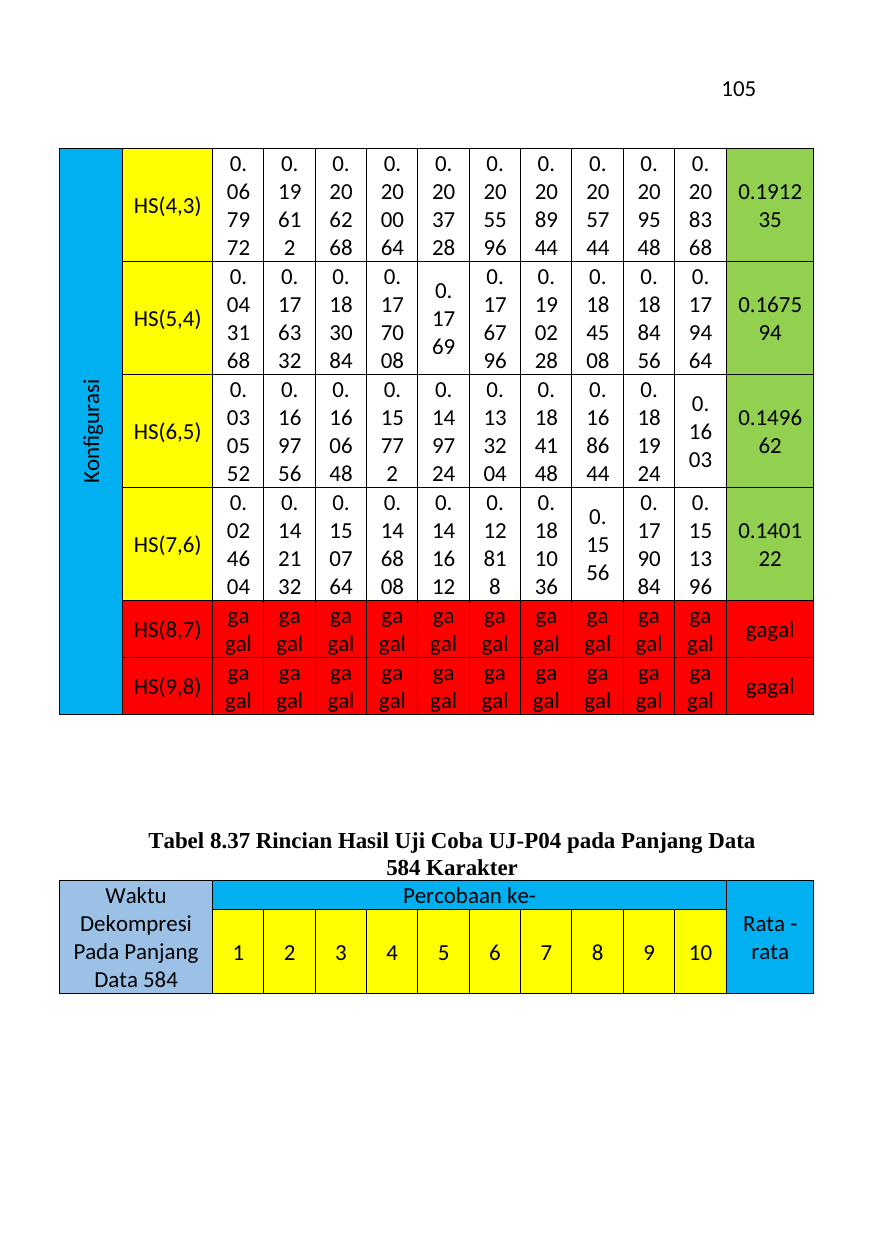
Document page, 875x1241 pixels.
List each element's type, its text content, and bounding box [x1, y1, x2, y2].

table_cell 0.149724 [418, 375, 469, 487]
table_cell 0.181924 [624, 375, 674, 487]
table_cell 0.1603 [675, 375, 726, 487]
table_cell gagal [675, 601, 726, 657]
table_cell 0.142132 [264, 488, 315, 600]
table_cell 0.168644 [572, 375, 623, 487]
table_cell 6 [470, 910, 520, 993]
table_cell 0.169756 [264, 375, 315, 487]
table_cell 0.208944 [521, 149, 571, 261]
table_cell 3 [316, 910, 366, 993]
table_cell HS(8,7) [123, 601, 212, 657]
table_cell 0.146808 [367, 488, 417, 600]
table_cell 8 [572, 910, 623, 993]
table_cell gagal [367, 658, 417, 714]
table_cell gagal [418, 601, 469, 657]
table_cell 0.205596 [470, 149, 520, 261]
table_cell gagal [470, 601, 520, 657]
table_cell 0.150764 [316, 488, 366, 600]
table_cell gagal [470, 658, 520, 714]
table_cell 5 [418, 910, 469, 993]
table_cell 0.160648 [316, 375, 366, 487]
table_cell 0.179084 [624, 488, 674, 600]
table_cell 0.140122 [727, 488, 813, 600]
table_cell 0.203728 [418, 149, 469, 261]
table_cell 10 [675, 910, 726, 993]
table_cell HS(6,5) [123, 375, 212, 487]
table_cell 0.209548 [624, 149, 674, 261]
table_cell 0.176796 [470, 262, 520, 374]
table_cell 0.177008 [367, 262, 417, 374]
table_cell 0.1769 [418, 262, 469, 374]
table_cell 0.19612 [264, 149, 315, 261]
table_cell gagal [521, 601, 571, 657]
table_cell 4 [367, 910, 417, 993]
table_cell 0.151396 [675, 488, 726, 600]
table_cell gagal [213, 658, 263, 714]
table_cell HS(9,8) [123, 658, 212, 714]
table_cell 1 [213, 910, 263, 993]
table_cell 0.206268 [316, 149, 366, 261]
table_cell 0.149662 [727, 375, 813, 487]
table_cell gagal [675, 658, 726, 714]
table_cell 0.167594 [727, 262, 813, 374]
table_header Percobaan ke- [213, 881, 726, 909]
table_cell 0.024604 [213, 488, 263, 600]
table_cell 0.043168 [213, 262, 263, 374]
table_cell 0.1556 [572, 488, 623, 600]
table_cell 0.067972 [213, 149, 263, 261]
table_cell 0.205744 [572, 149, 623, 261]
table_cell 0.133204 [470, 375, 520, 487]
table_cell 0.184508 [572, 262, 623, 374]
table_cell HS(4,3) [123, 149, 212, 261]
table_cell HS(7,6) [123, 488, 212, 600]
table_cell gagal [572, 601, 623, 657]
table_cell gagal [264, 601, 315, 657]
table_cell gagal [316, 601, 366, 657]
table_cell 0.191235 [727, 149, 813, 261]
table_cell 0.208368 [675, 149, 726, 261]
table_cell 0.181036 [521, 488, 571, 600]
table_cell Konfigurasi [60, 149, 122, 714]
table_cell gagal [418, 658, 469, 714]
table_cell 0.190228 [521, 262, 571, 374]
table_cell 0.15772 [367, 375, 417, 487]
table_cell 0.183084 [316, 262, 366, 374]
table_cell 0.176332 [264, 262, 315, 374]
table_cell 0.184148 [521, 375, 571, 487]
table_cell gagal [213, 601, 263, 657]
table_cell 0.188456 [624, 262, 674, 374]
table_cell 0.12818 [470, 488, 520, 600]
table_cell gagal [572, 658, 623, 714]
table_cell 0.200064 [367, 149, 417, 261]
table_cell gagal [316, 658, 366, 714]
table_cell 0.141612 [418, 488, 469, 600]
table_cell gagal [264, 658, 315, 714]
table_cell 7 [521, 910, 571, 993]
table_cell gagal [521, 658, 571, 714]
table_cell HS(5,4) [123, 262, 212, 374]
table_header Rata - rata [727, 881, 813, 993]
table_cell gagal [727, 601, 813, 657]
table_cell gagal [367, 601, 417, 657]
table_cell 2 [264, 910, 315, 993]
table_cell 9 [624, 910, 674, 993]
table_cell 0.030552 [213, 375, 263, 487]
table_cell gagal [624, 658, 674, 714]
table_header Waktu Dekompresi Pada Panjang Data 584 [60, 881, 212, 993]
table_cell gagal [624, 601, 674, 657]
table_cell 0.179464 [675, 262, 726, 374]
table_cell gagal [727, 658, 813, 714]
